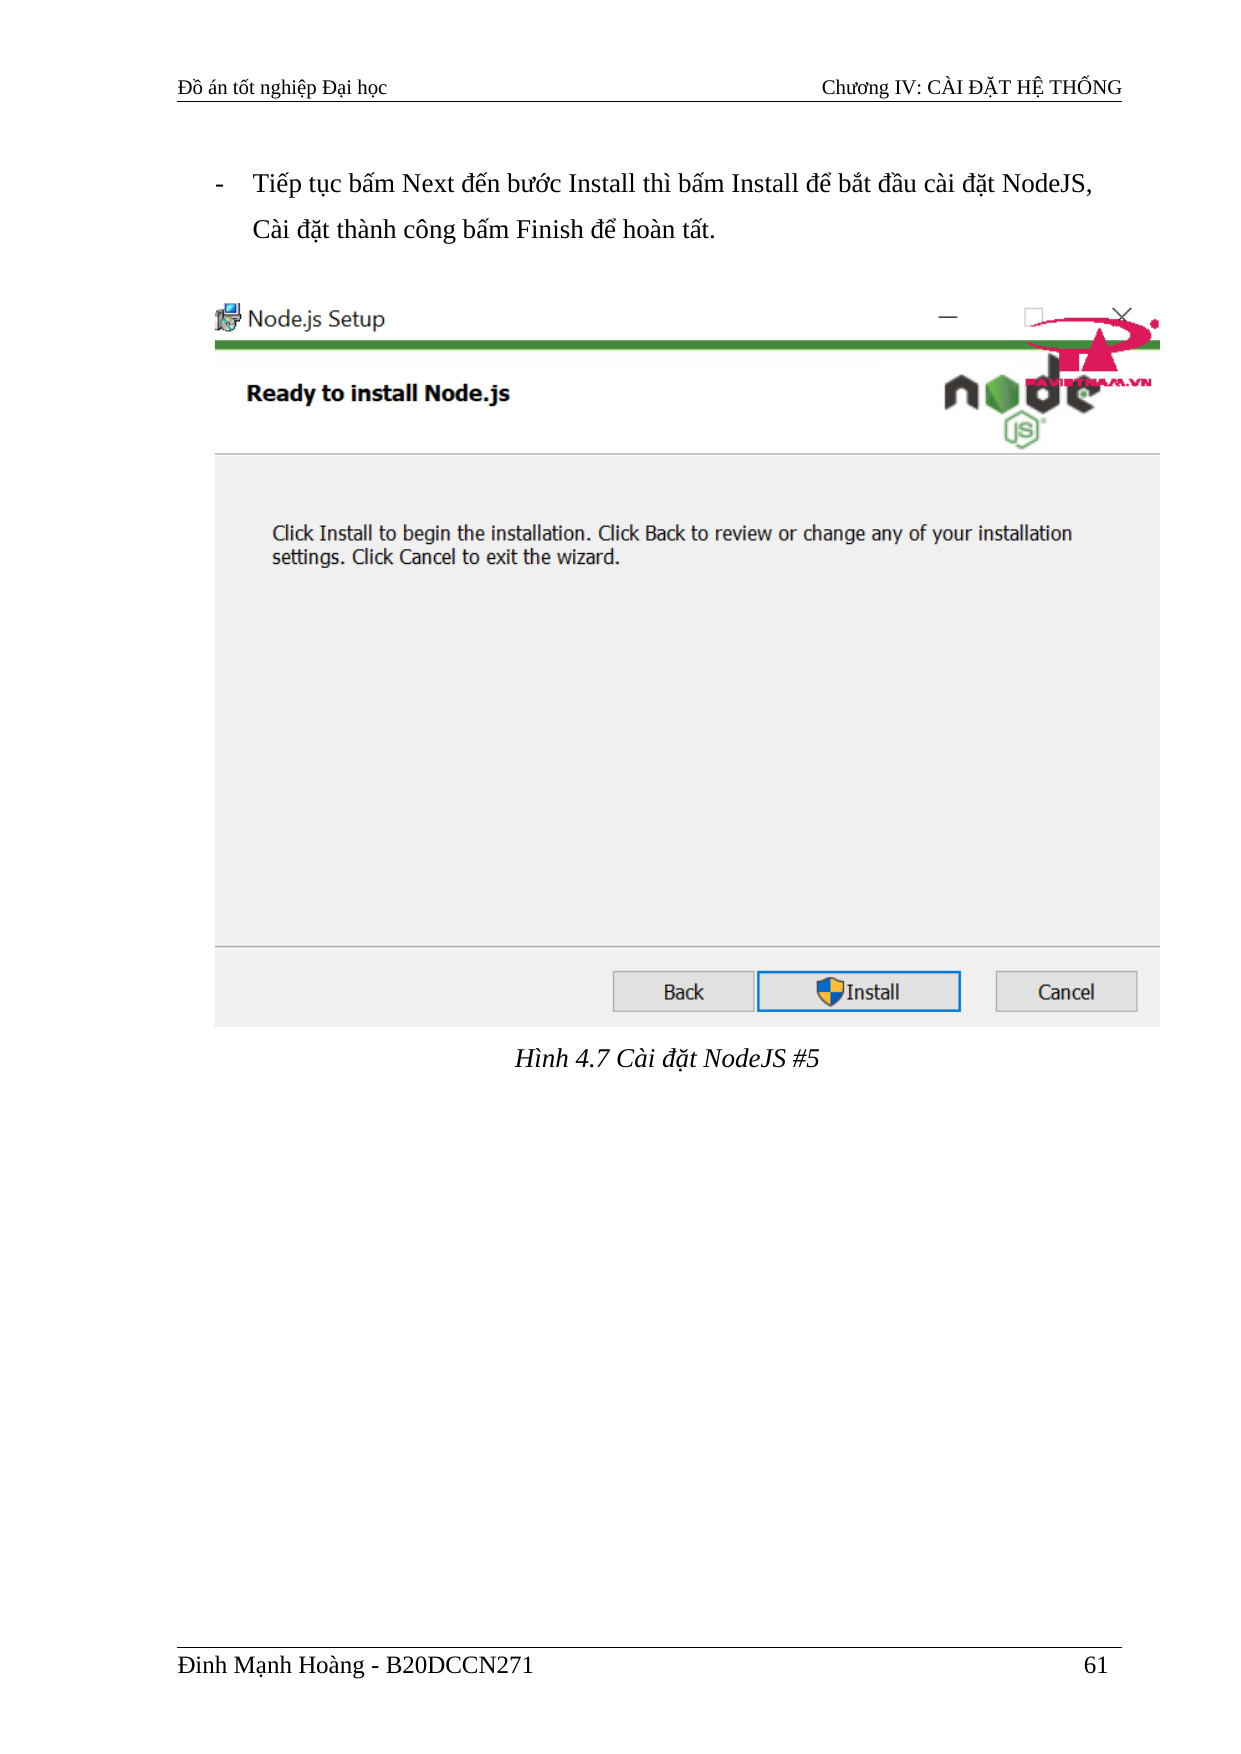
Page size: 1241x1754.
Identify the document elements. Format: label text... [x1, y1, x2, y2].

picture [214, 303, 1160, 1027]
list Tiếp tục bấm Next đến bước Install thì bấm Install để bắt đầu cài đặt NodeJS, Cài đặt thành công bấm Finish để hoàn tất. [215, 167, 1122, 245]
text Hình 4.7 Cài đặt NodeJS #5 [215, 1027, 1122, 1073]
